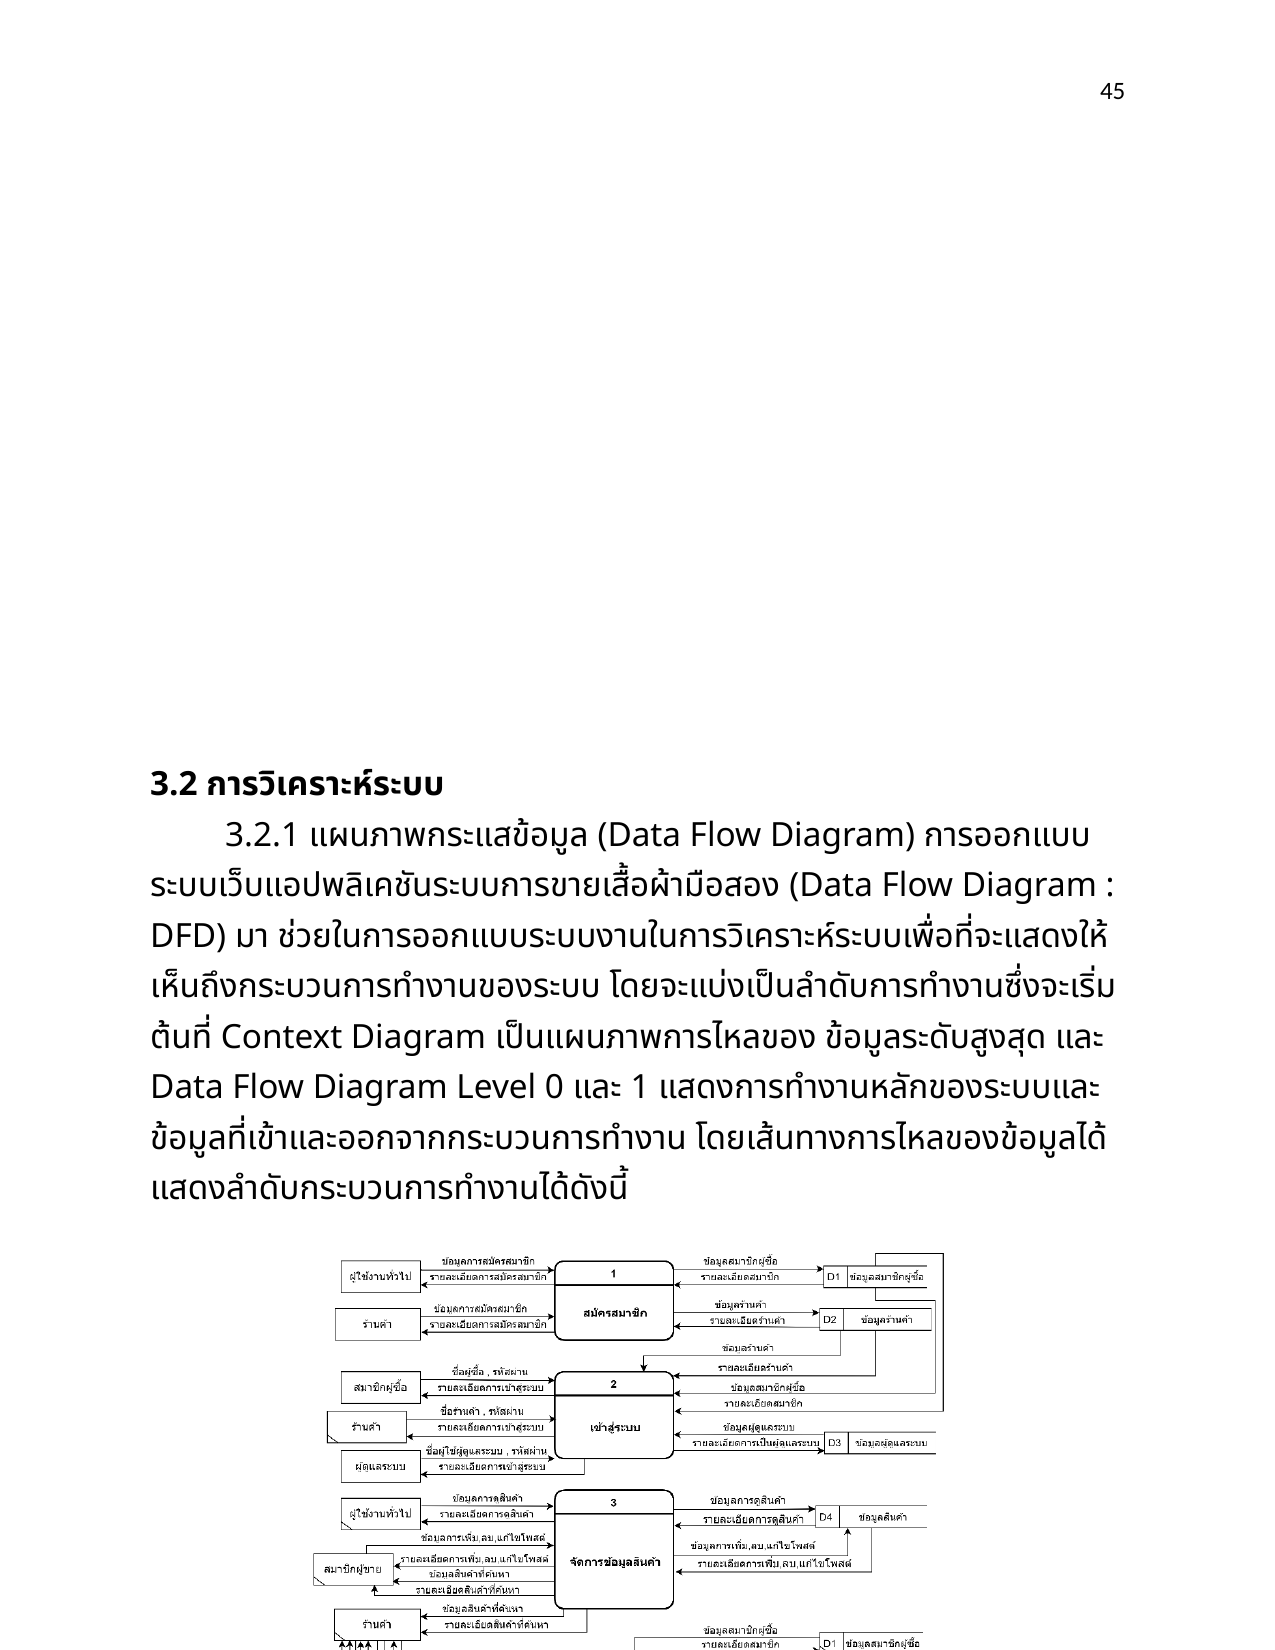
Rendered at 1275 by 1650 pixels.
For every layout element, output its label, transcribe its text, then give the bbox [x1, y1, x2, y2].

picture [305, 1239, 970, 1650]
text 3.2 การวิเคราะห์ระบบ [150, 760, 1125, 810]
text 3.2.1 แผนภาพกระแสข้อมูล (Data Flow Diagram) การออกแบบระบบเว็บแอปพลิเคชันระบบการขายเสื้อผ้ามือสอง (Data Flow Diagram : DFD) มา ช่วยในการออกแบบระบบงานในการวิเคราะห์ระบบเพื่อที่จะแสดงให้เห็นถึงกระบวนการทำงานของระบบ โดยจะแบ่งเป็นลำดับการทำงานซึ่งจะเริ่มต้นที่ Context Diagram เป็นแผนภาพการไหลของ ข้อมูลระดับสูงสุด และ Data Flow Diagram Level 0 และ 1 แสดงการทำงานหลักของระบบและ ข้อมูลที่เข้าและออกจากกระบวนการทำงาน โดยเส้นทางการไหลของข้อมูลได้แสดงลำดับกระบวนการทำงานได้ดังนี้ [150, 810, 1125, 1215]
